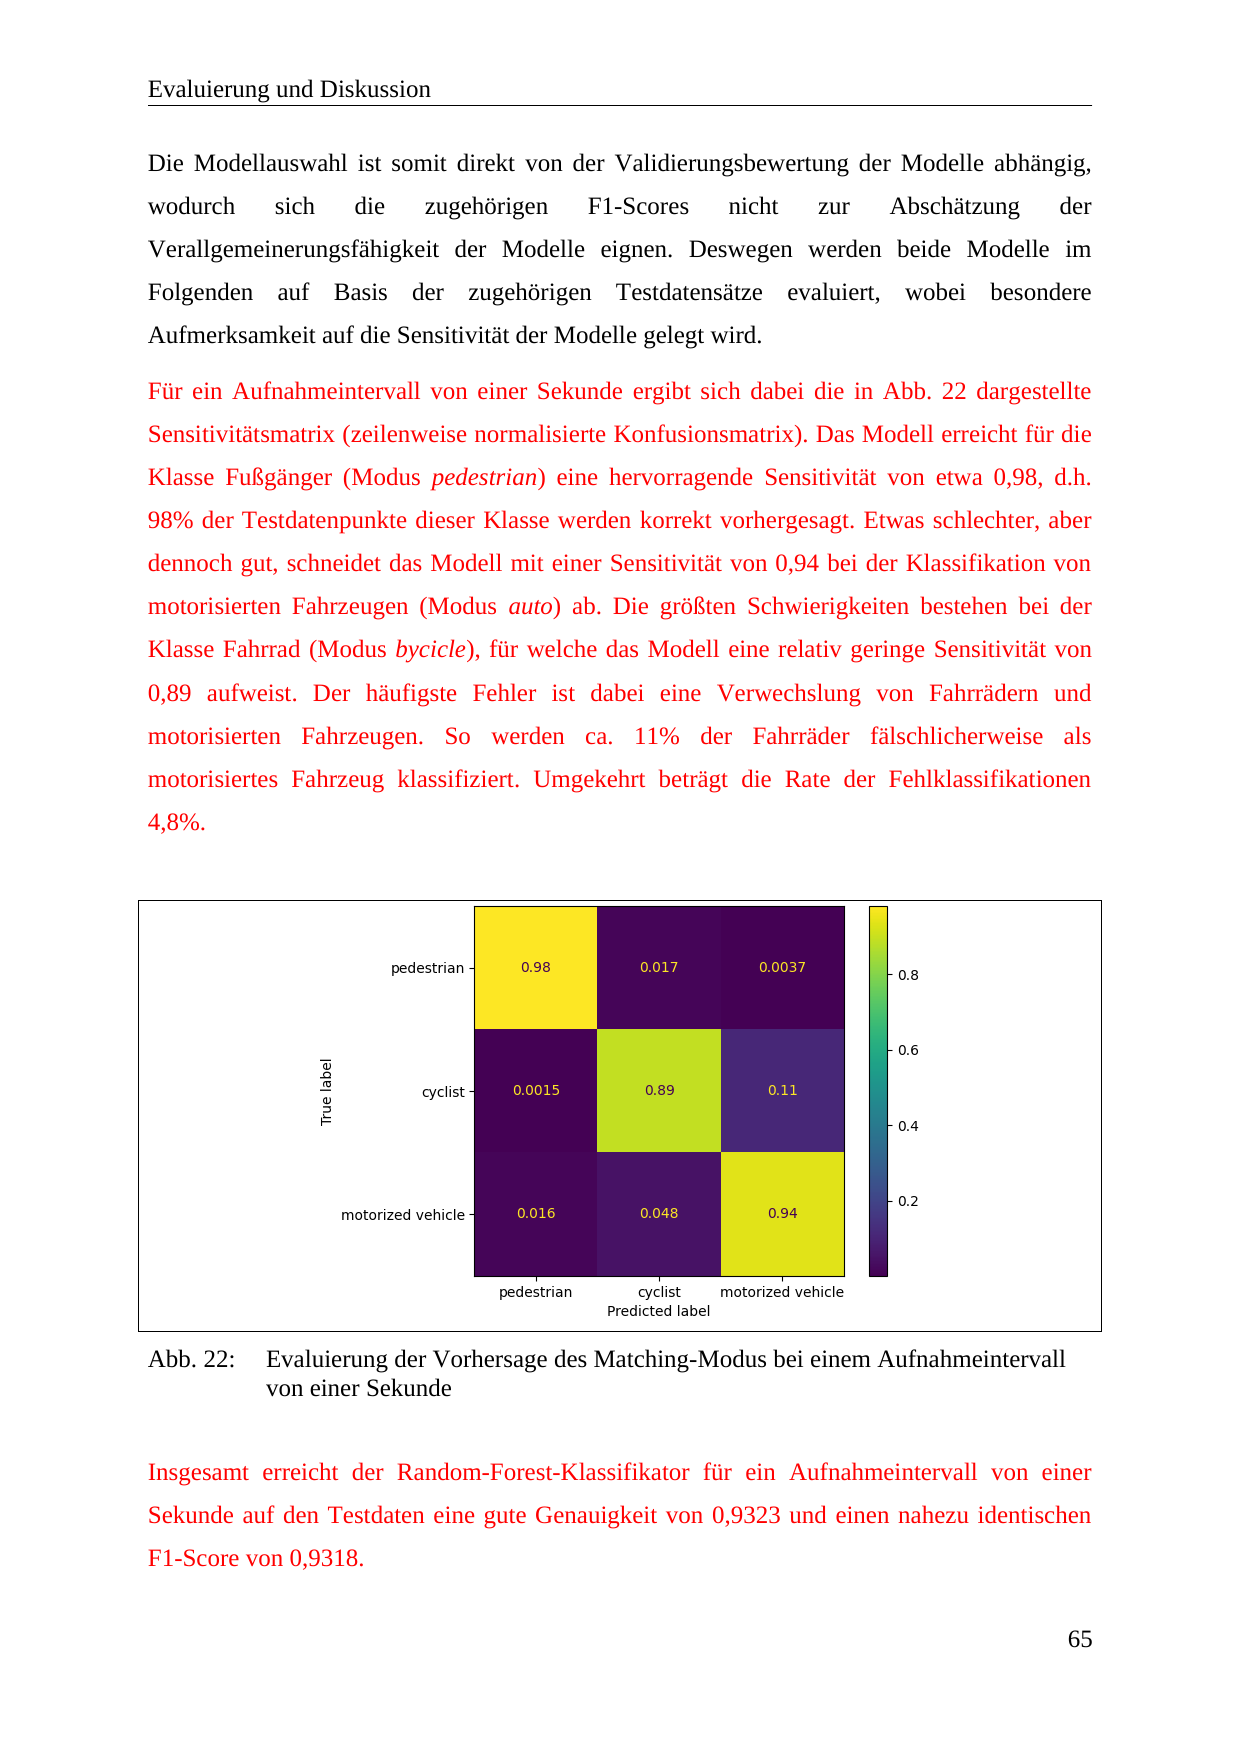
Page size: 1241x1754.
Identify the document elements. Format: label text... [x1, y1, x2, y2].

picture [311, 903, 929, 1329]
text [148, 148, 1092, 349]
text Insgesamt erreicht der Random-Forest-Klassifikator für ein Aufnahmeintervall von einer Sekunde auf den Testdaten eine gute Genauigkeit von 0,9323 und einen nahezu identischen F1-Score von 0,9318. [148, 1457, 1092, 1572]
text Für ein Aufnahmeintervall von einer Sekunde ergibt sich dabei die in Abb. 22 dargestellte Sensitivitätsmatrix (zeilenweise normalisierte Konfusionsmatrix). Das Modell erreicht für die Klasse Fußgänger (Modus pedestrian) eine hervorragende Sensitivität von etwa 0,98, d.h. 98% der Testdatenpunkte dieser Klasse werden korrekt vorhergesagt. Etwas schlechter, aber dennoch gut, schneidet das Modell mit einer Sensitivität von 0,94 bei der Klassifikation von motorisierten Fahrzeugen (Modus auto) ab. Die größten Schwierigkeiten bestehen bei der Klasse Fahrrad (Modus bycicle), für welche das Modell eine relativ geringe Sensitivität von 0,89 aufweist. Der häufigste Fehler ist dabei eine Verwechslung von Fahrrädern und motorisierten Fahrzeugen. So werden ca. 11% der Fahrräder fälschlicherweise als motorisiertes Fahrzeug klassifiziert. Umgekehrt beträgt die Rate der Fehlklassifikationen 4,8%. [148, 376, 1092, 836]
